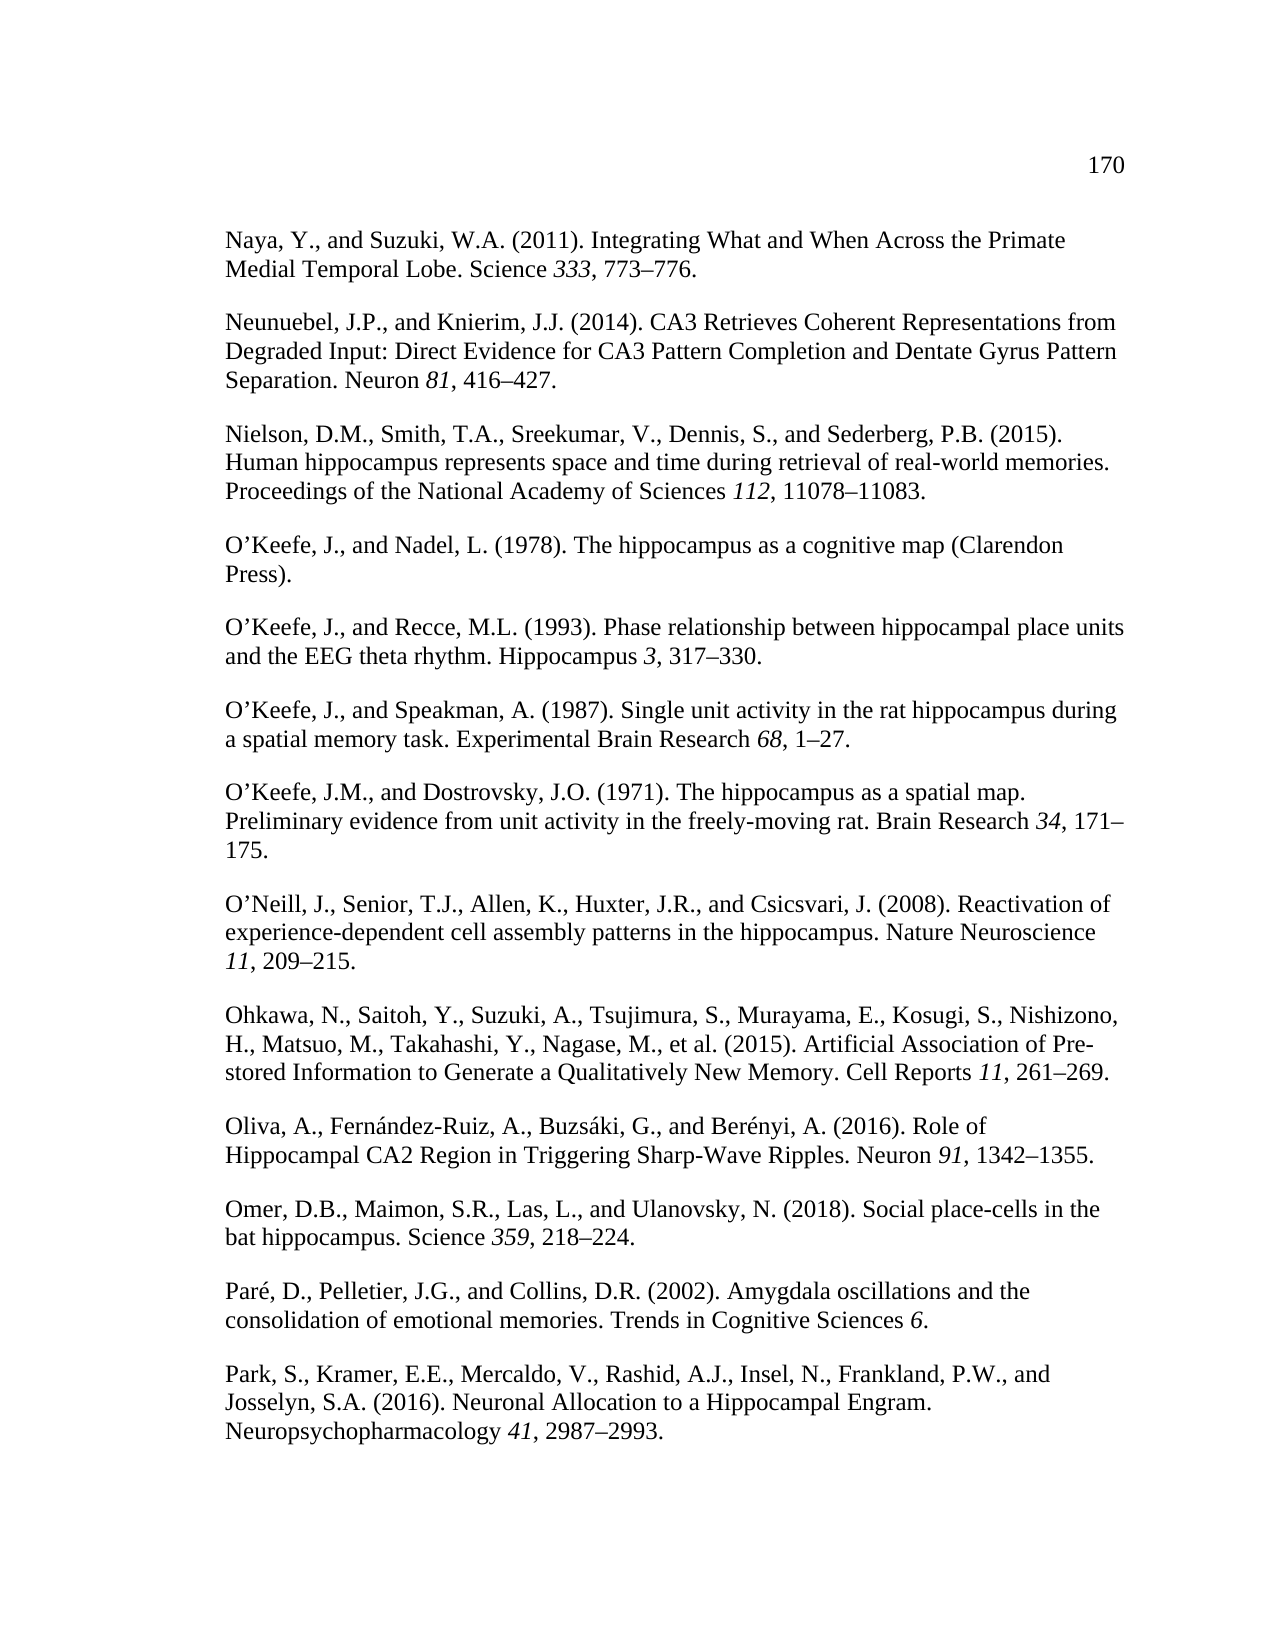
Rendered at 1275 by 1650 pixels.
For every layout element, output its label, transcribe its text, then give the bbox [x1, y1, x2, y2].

text O’Keefe, J., and Speakman, A. (1987). Single unit activity in the rat hippocampus during a spatial memory task. Experimental Brain Research 68, 1–27. [225, 695, 1125, 752]
text Oliva, A., Fernández-Ruiz, A., Buzsáki, G., and Berényi, A. (2016). Role of Hippocampal CA2 Region in Triggering Sharp-Wave Ripples. Neuron 91, 1342–1355. [225, 1111, 1125, 1169]
text O’Keefe, J., and Nadel, L. (1978). The hippocampus as a cognitive map (Clarendon Press). [225, 530, 1125, 587]
text Naya, Y., and Suzuki, W.A. (2011). Integrating What and When Across the Primate Medial Temporal Lobe. Science 333, 773–776. [225, 225, 1125, 282]
text O’Keefe, J.M., and Dostrovsky, J.O. (1971). The hippocampus as a spatial map. Preliminary evidence from unit activity in the freely-moving rat. Brain Research 34, 171–175. [225, 777, 1125, 864]
text O’Neill, J., Senior, T.J., Allen, K., Huxter, J.R., and Csicsvari, J. (2008). Reactivation of experience-dependent cell assembly patterns in the hippocampus. Nature Neuroscience 11, 209–215. [225, 889, 1125, 975]
text O’Keefe, J., and Recce, M.L. (1993). Phase relationship between hippocampal place units and the EEG theta rhythm. Hippocampus 3, 317–330. [225, 612, 1125, 670]
text Ohkawa, N., Saitoh, Y., Suzuki, A., Tsujimura, S., Murayama, E., Kosugi, S., Nishizono, H., Matsuo, M., Takahashi, Y., Nagase, M., et al. (2015). Artificial Association of Pre-stored Information to Generate a Qualitatively New Memory. Cell Reports 11, 261–269. [225, 1000, 1125, 1086]
text Neunuebel, J.P., and Knierim, J.J. (2014). CA3 Retrieves Coherent Representations from Degraded Input: Direct Evidence for CA3 Pattern Completion and Dentate Gyrus Pattern Separation. Neuron 81, 416–427. [225, 307, 1125, 394]
text Paré, D., Pelletier, J.G., and Collins, D.R. (2002). Amygdala oscillations and the consolidation of emotional memories. Trends in Cognitive Sciences 6. [225, 1276, 1125, 1334]
text Park, S., Kramer, E.E., Mercaldo, V., Rashid, A.J., Insel, N., Frankland, P.W., and Josselyn, S.A. (2016). Neuronal Allocation to a Hippocampal Engram. Neuropsychopharmacology 41, 2987–2993. [225, 1359, 1125, 1445]
text Omer, D.B., Maimon, S.R., Las, L., and Ulanovsky, N. (2018). Social place-cells in the bat hippocampus. Science 359, 218–224. [225, 1194, 1125, 1251]
text Nielson, D.M., Smith, T.A., Sreekumar, V., Dennis, S., and Sederberg, P.B. (2015). Human hippocampus represents space and time during retrieval of real-world memories. Proceedings of the National Academy of Sciences 112, 11078–11083. [225, 419, 1125, 505]
